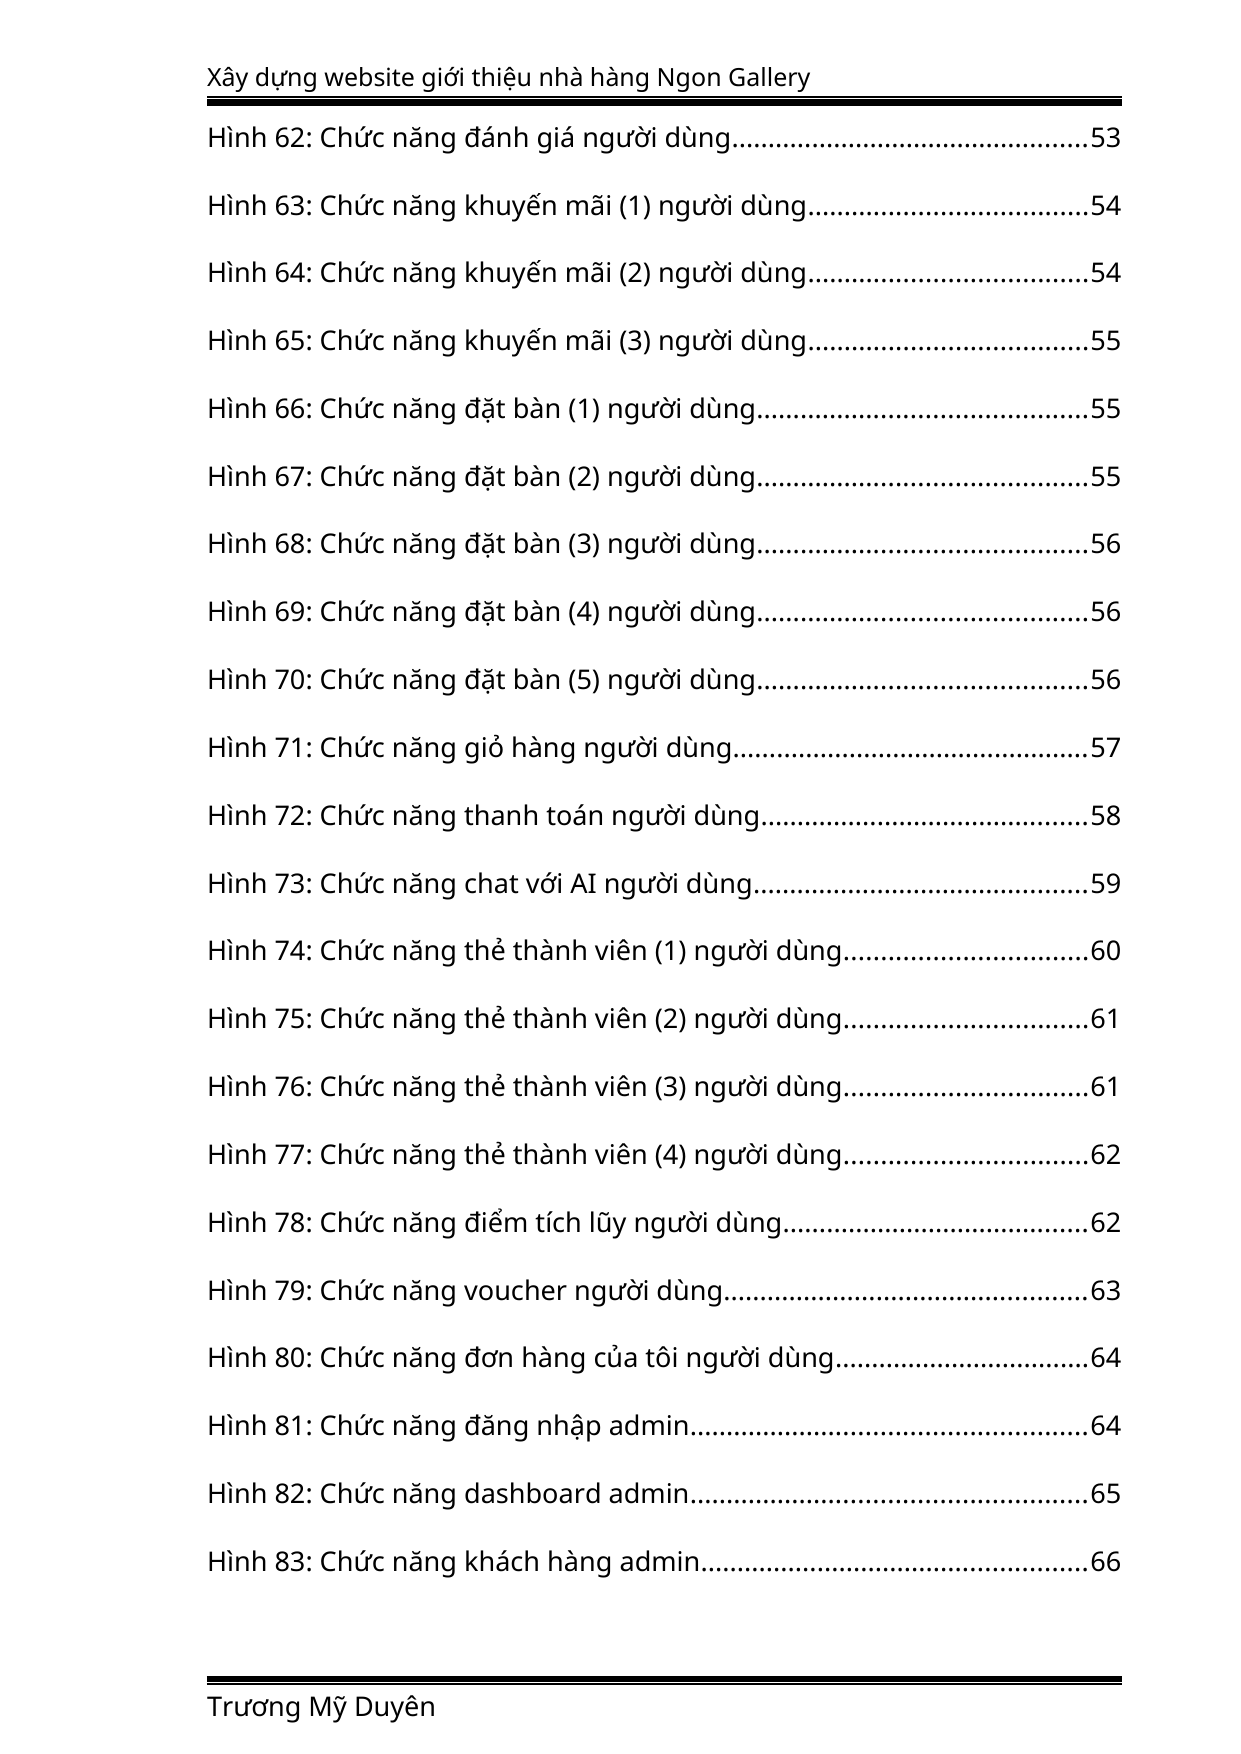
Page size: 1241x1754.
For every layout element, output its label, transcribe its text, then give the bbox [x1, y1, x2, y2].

text Hình 75: Chức năng thẻ thành viên (2) người dùng 61 [207, 1000, 1122, 1037]
text Hình 64: Chức năng khuyến mãi (2) người dùng 54 [207, 254, 1122, 291]
text Hình 78: Chức năng điểm tích lũy người dùng 62 [207, 1203, 1122, 1240]
text Hình 74: Chức năng thẻ thành viên (1) người dùng 60 [207, 932, 1122, 969]
text Hình 82: Chức năng dashboard admin 65 [207, 1474, 1122, 1511]
text Hình 67: Chức năng đặt bàn (2) người dùng 55 [207, 457, 1122, 494]
text Hình 66: Chức năng đặt bàn (1) người dùng 55 [207, 389, 1122, 426]
text Hình 70: Chức năng đặt bàn (5) người dùng 56 [207, 661, 1122, 697]
text Hình 71: Chức năng giỏ hàng người dùng 57 [207, 728, 1122, 765]
text Hình 68: Chức năng đặt bàn (3) người dùng 56 [207, 525, 1122, 562]
text Hình 69: Chức năng đặt bàn (4) người dùng 56 [207, 593, 1122, 630]
text Hình 79: Chức năng voucher người dùng 63 [207, 1271, 1122, 1308]
text Hình 73: Chức năng chat với AI người dùng 59 [207, 864, 1122, 901]
text Hình 65: Chức năng khuyến mãi (3) người dùng 55 [207, 322, 1122, 358]
text Hình 72: Chức năng thanh toán người dùng 58 [207, 796, 1122, 833]
text Hình 62: Chức năng đánh giá người dùng 53 [207, 118, 1122, 155]
text Hình 83: Chức năng khách hàng admin 66 [207, 1542, 1122, 1579]
text Hình 63: Chức năng khuyến mãi (1) người dùng 54 [207, 186, 1122, 223]
text Hình 76: Chức năng thẻ thành viên (3) người dùng 61 [207, 1067, 1122, 1104]
text Hình 80: Chức năng đơn hàng của tôi người dùng 64 [207, 1339, 1122, 1376]
text Hình 81: Chức năng đăng nhập admin 64 [207, 1407, 1122, 1443]
text Hình 77: Chức năng thẻ thành viên (4) người dùng 62 [207, 1135, 1122, 1172]
